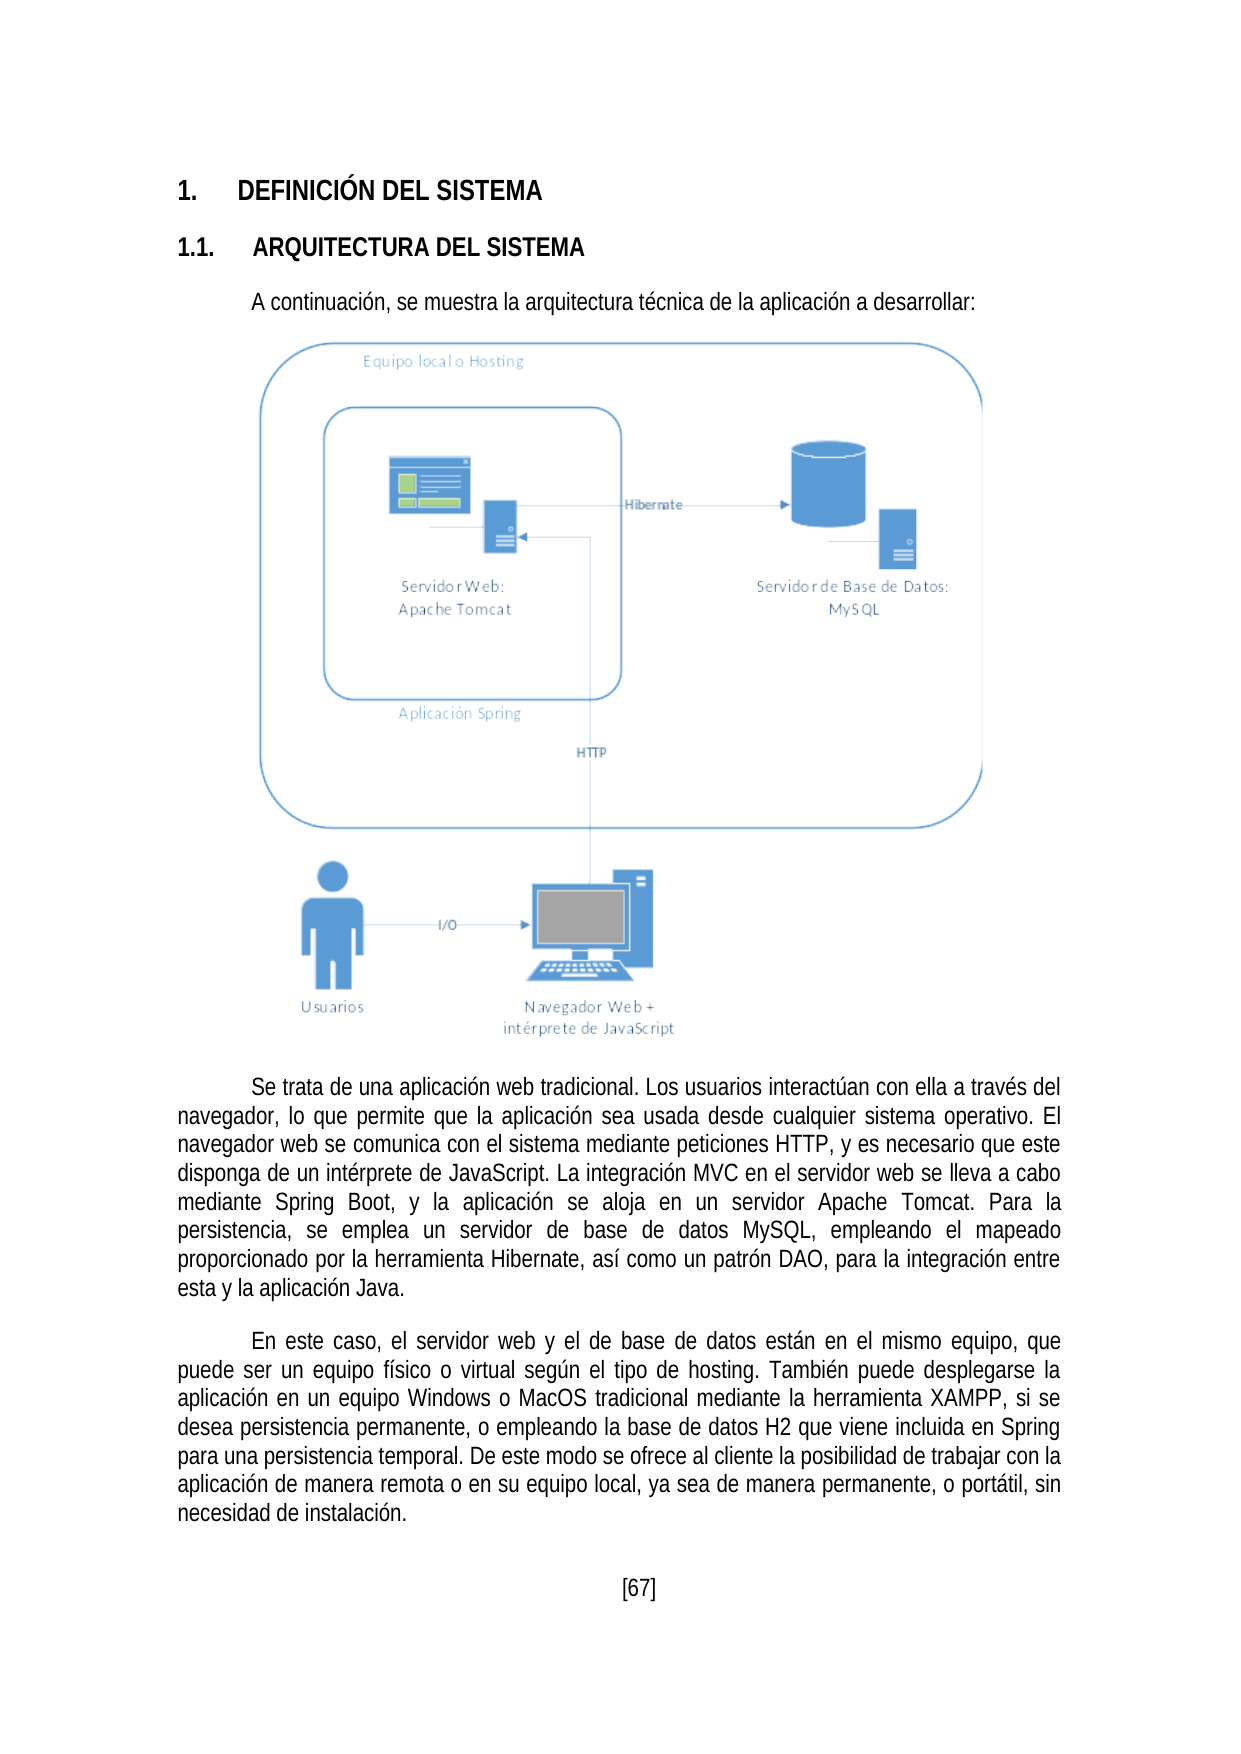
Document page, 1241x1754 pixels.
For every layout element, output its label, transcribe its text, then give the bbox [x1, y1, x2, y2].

text Se trata de una aplicación web tradicional. Los usuarios interactúan con ella a través del navegador, lo que permite que la aplicación sea usada desde cualquier sistema operativo. El navegador web se comunica con el sistema mediante peticiones HTTP, y es necesario que este disponga de un intérprete de JavaScript. La integración MVC en el servidor web se lleva a cabo mediante Spring Boot, y la aplicación se aloja en un servidor Apache Tomcat. Para la persistencia, se emplea un servidor de base de datos MySQL, empleando el mapeado proporcionado por la herramienta Hibernate, así como un patrón DAO, para la integración entre esta y la aplicación Java. [177, 1072, 1063, 1301]
subtitle DEFINICIÓN DEL SISTEMA [177, 173, 1063, 206]
text A continuación, se muestra la arquitectura técnica de la aplicación a desarrollar: [177, 287, 1063, 316]
text En este caso, el servidor web y el de base de datos están en el mismo equipo, que puede ser un equipo físico o virtual según el tipo de hosting. También puede desplegarse la aplicación en un equipo Windows o MacOS tradicional mediante la herramienta XAMPP, si se desea persistencia permanente, o empleando la base de datos H2 que viene incluida en Spring para una persistencia temporal. De este modo se ofrece al cliente la posibilidad de trabajar con la aplicación de manera remota o en su equipo local, ya sea de manera permanente, o portátil, sin necesidad de instalación. [177, 1326, 1063, 1527]
subtitle ARQUITECTURA DEL SISTEMA [177, 231, 1063, 262]
